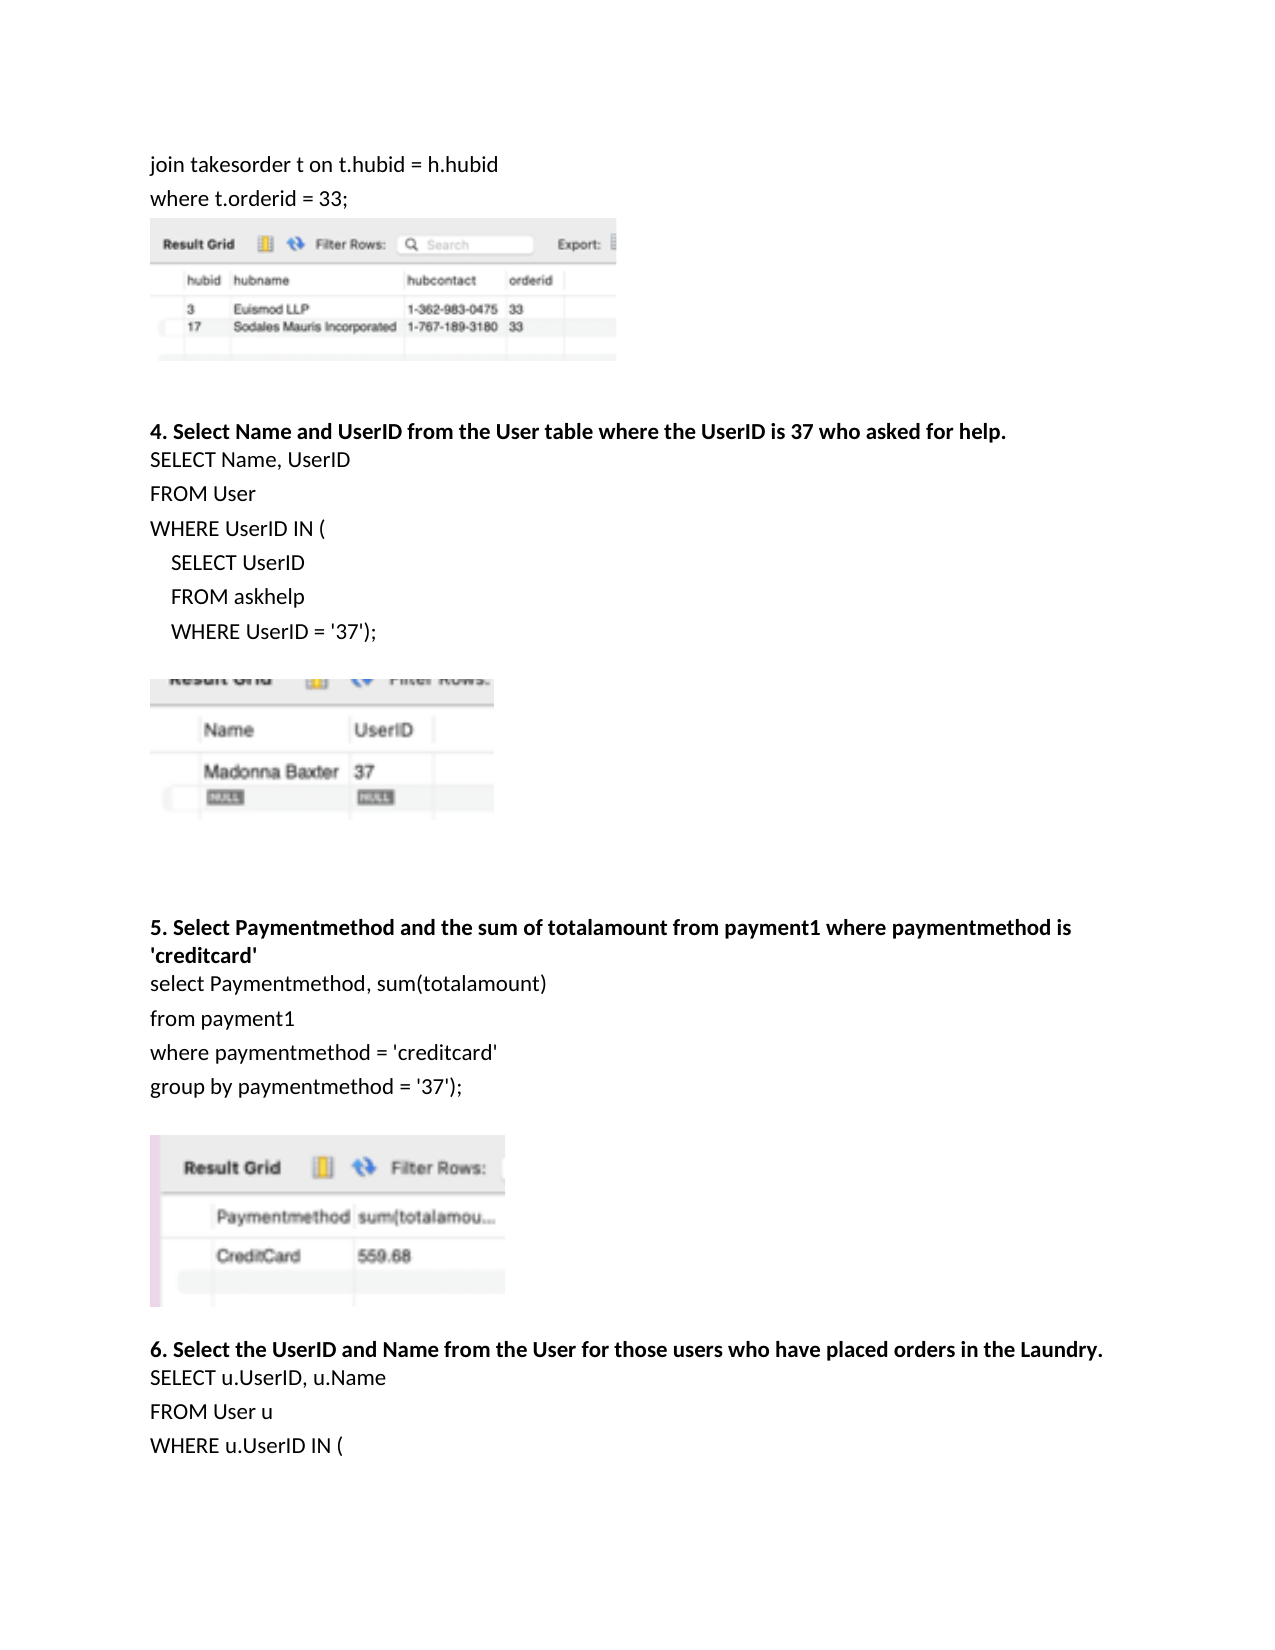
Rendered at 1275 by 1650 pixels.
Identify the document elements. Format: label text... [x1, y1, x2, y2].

text where t.orderid = 33;​ [150, 184, 1125, 219]
text 5. Select Paymentmethod and the sum of totalamount from payment1 where paymentmethod is 'creditcard'​ [150, 913, 1125, 969]
text SELECT u.UserID, u.Name​ [150, 1363, 1125, 1397]
text FROM askhelp​ [150, 582, 1125, 617]
text select Paymentmethod, sum(totalamount)​ [150, 969, 1125, 1004]
text WHERE UserID IN (​ [150, 514, 1125, 548]
text WHERE u.UserID IN (​ [150, 1432, 1125, 1466]
text SELECT UserID​ [150, 548, 1125, 582]
picture [150, 679, 494, 820]
text WHERE UserID = '37');​ [150, 617, 1125, 651]
text from payment1​ [150, 1004, 1125, 1038]
text where paymentmethod = 'creditcard'​ [150, 1038, 1125, 1073]
picture [150, 218, 617, 361]
text 4. Select Name and UserID from the User table where the UserID is 37 who asked for help.​ [150, 417, 1125, 445]
text join takesorder t on t.hubid = h.hubid​ [150, 150, 1125, 184]
text FROM User u​ [150, 1397, 1125, 1432]
text 6. Select the UserID and Name from the User for those users who have placed orders in the Laundry.​ [150, 1335, 1125, 1363]
text SELECT Name, UserID ​ [150, 445, 1125, 479]
picture [150, 1135, 506, 1307]
text FROM User​ [150, 479, 1125, 514]
text group by paymentmethod = '37');​ [150, 1073, 1125, 1107]
